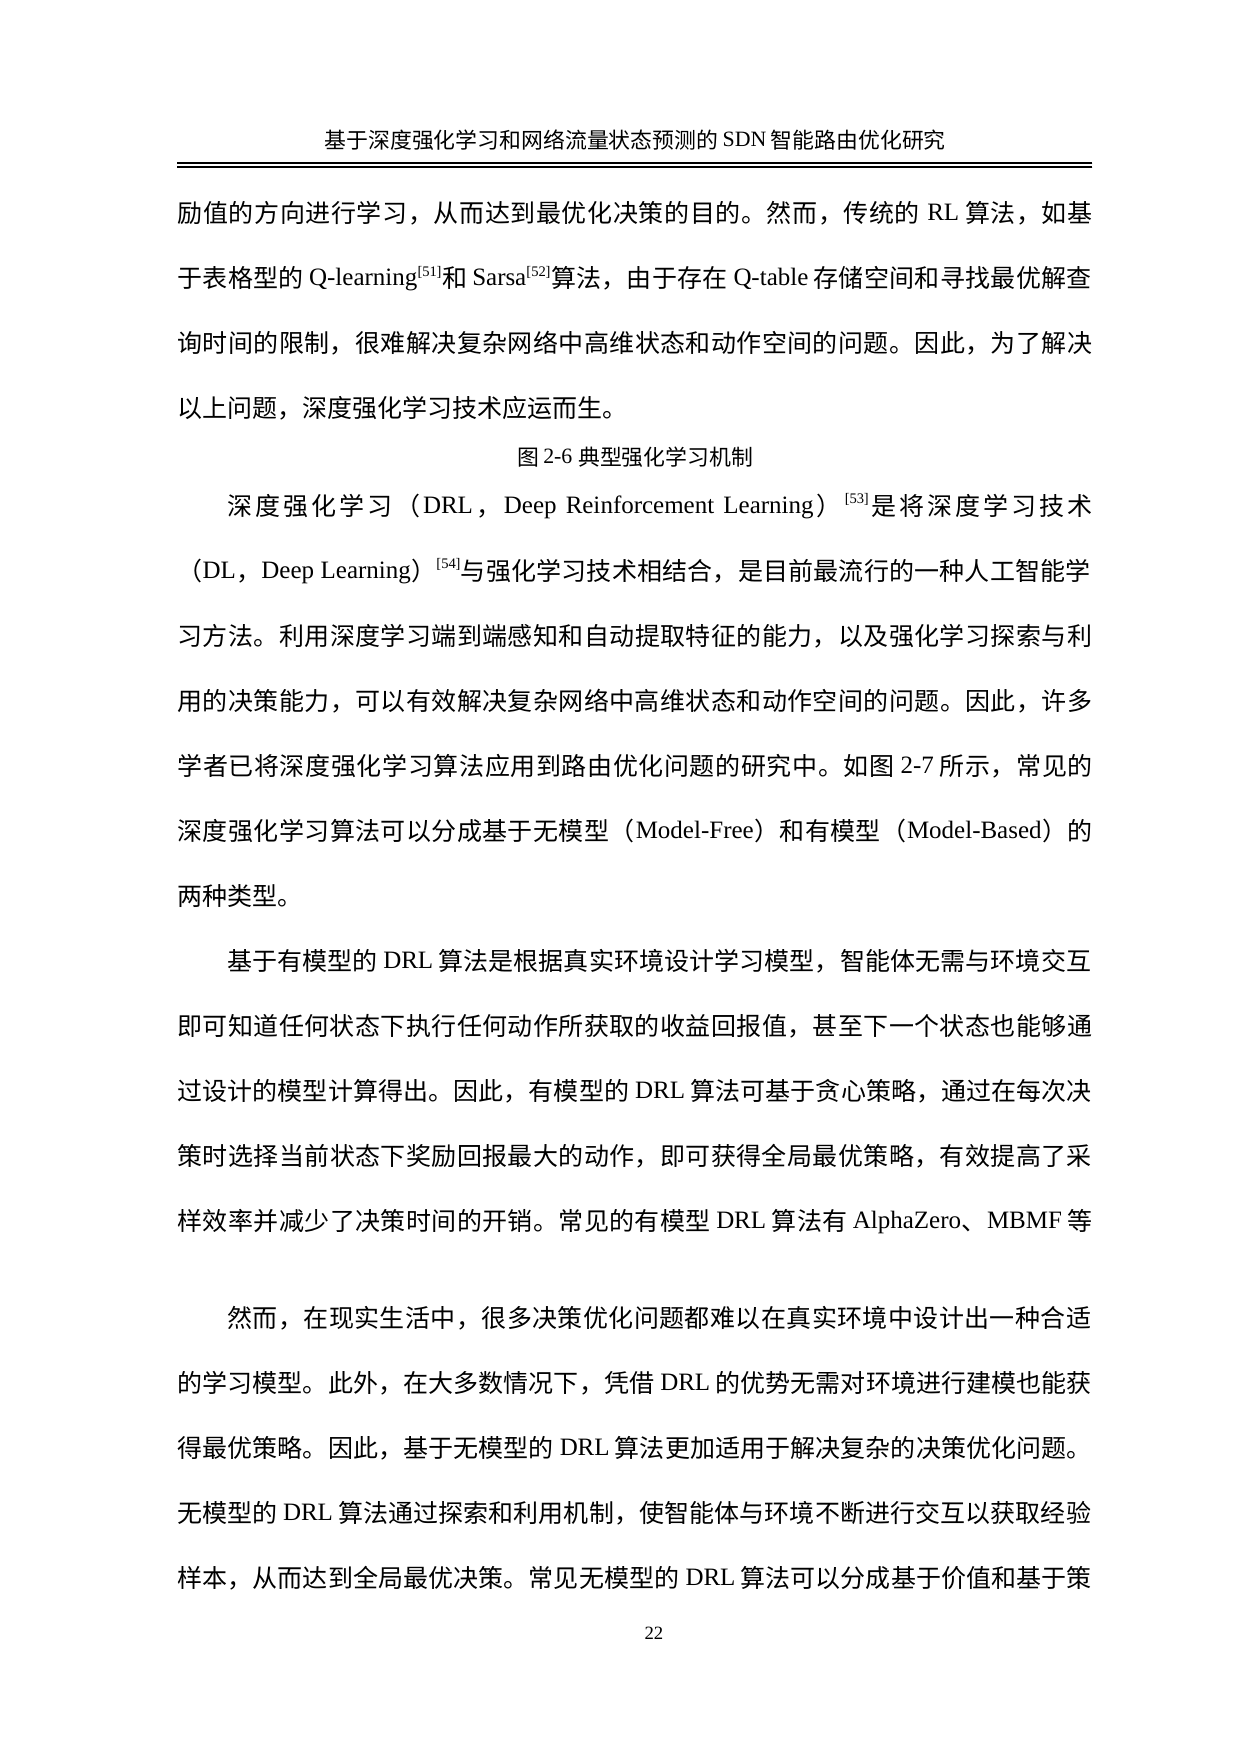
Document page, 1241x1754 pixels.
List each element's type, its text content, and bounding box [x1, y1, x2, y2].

text 基于有模型的DRL算法是根据真实环境设计学习模型，智能体无需与环境交互即可知道任何状态下执行任何动作所获取的收益回报值，甚至下一个状态也能够通过设计的模型计算得出。因此，有模型的DRL算法可基于贪心策略，通过在每次决策时选择当前状态下奖励回报最大的动作，即可获得全局最优策略，有效提高了采样效率并减少了决策时间的开销。常见的有模型DRL算法有AlphaZero、MBMF等。 [177, 927, 1092, 1284]
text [177, 1284, 1092, 1609]
text 深度强化学习（DRL，Deep Reinforcement Learning）[53]是将深度学习技术（DL，Deep Learning）[54]与强化学习技术相结合，是目前最流行的一种人工智能学习方法。利用深度学习端到端感知和自动提取特征的能力，以及强化学习探索与利用的决策能力，可以有效解决复杂网络中高维状态和动作空间的问题。因此，许多学者已将深度强化学习算法应用到路由优化问题的研究中。如图2-7所示，常见的深度强化学习算法可以分成基于无模型（Model-Free）和有模型（Model-Based）的两种类型。 [177, 472, 1092, 927]
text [177, 179, 1092, 439]
text 图2-6 典型强化学习机制 [177, 439, 1092, 472]
